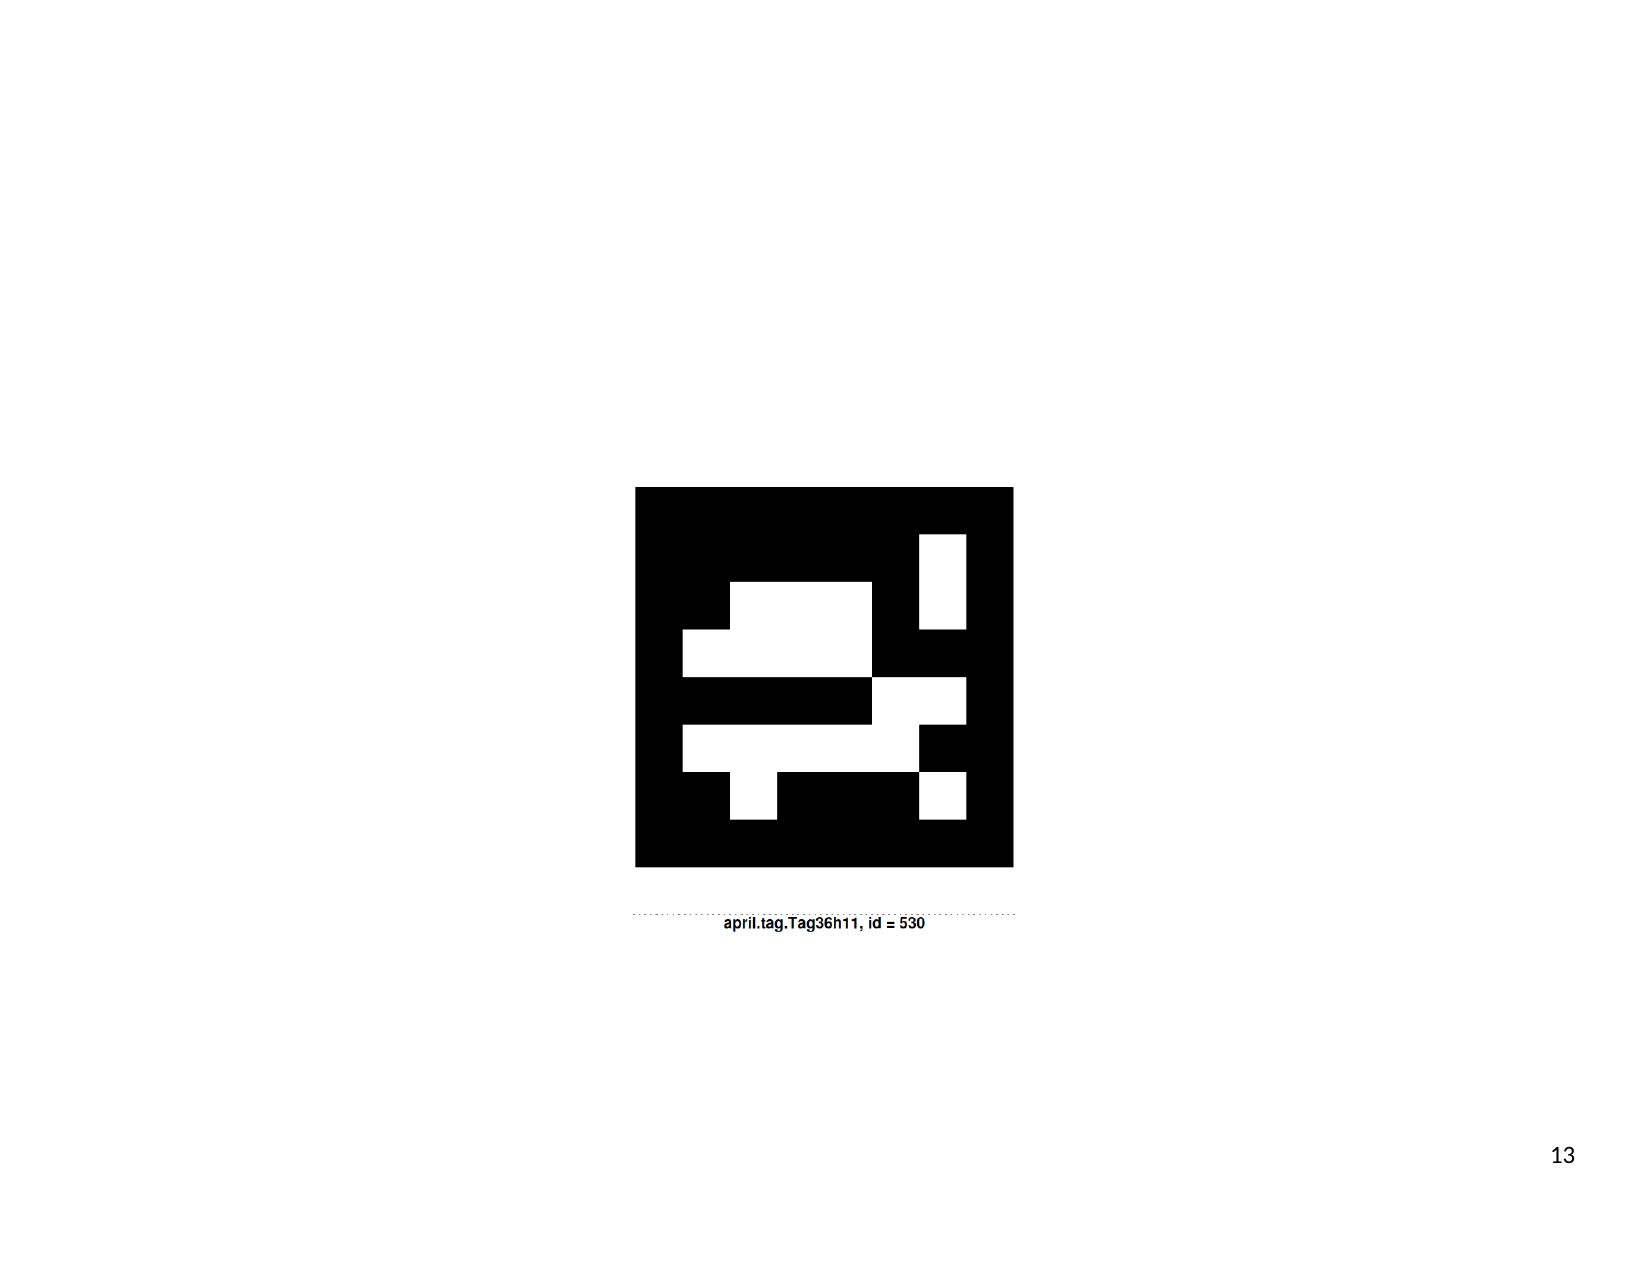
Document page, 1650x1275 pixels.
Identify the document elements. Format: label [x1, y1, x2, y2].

picture [633, 485, 1017, 938]
